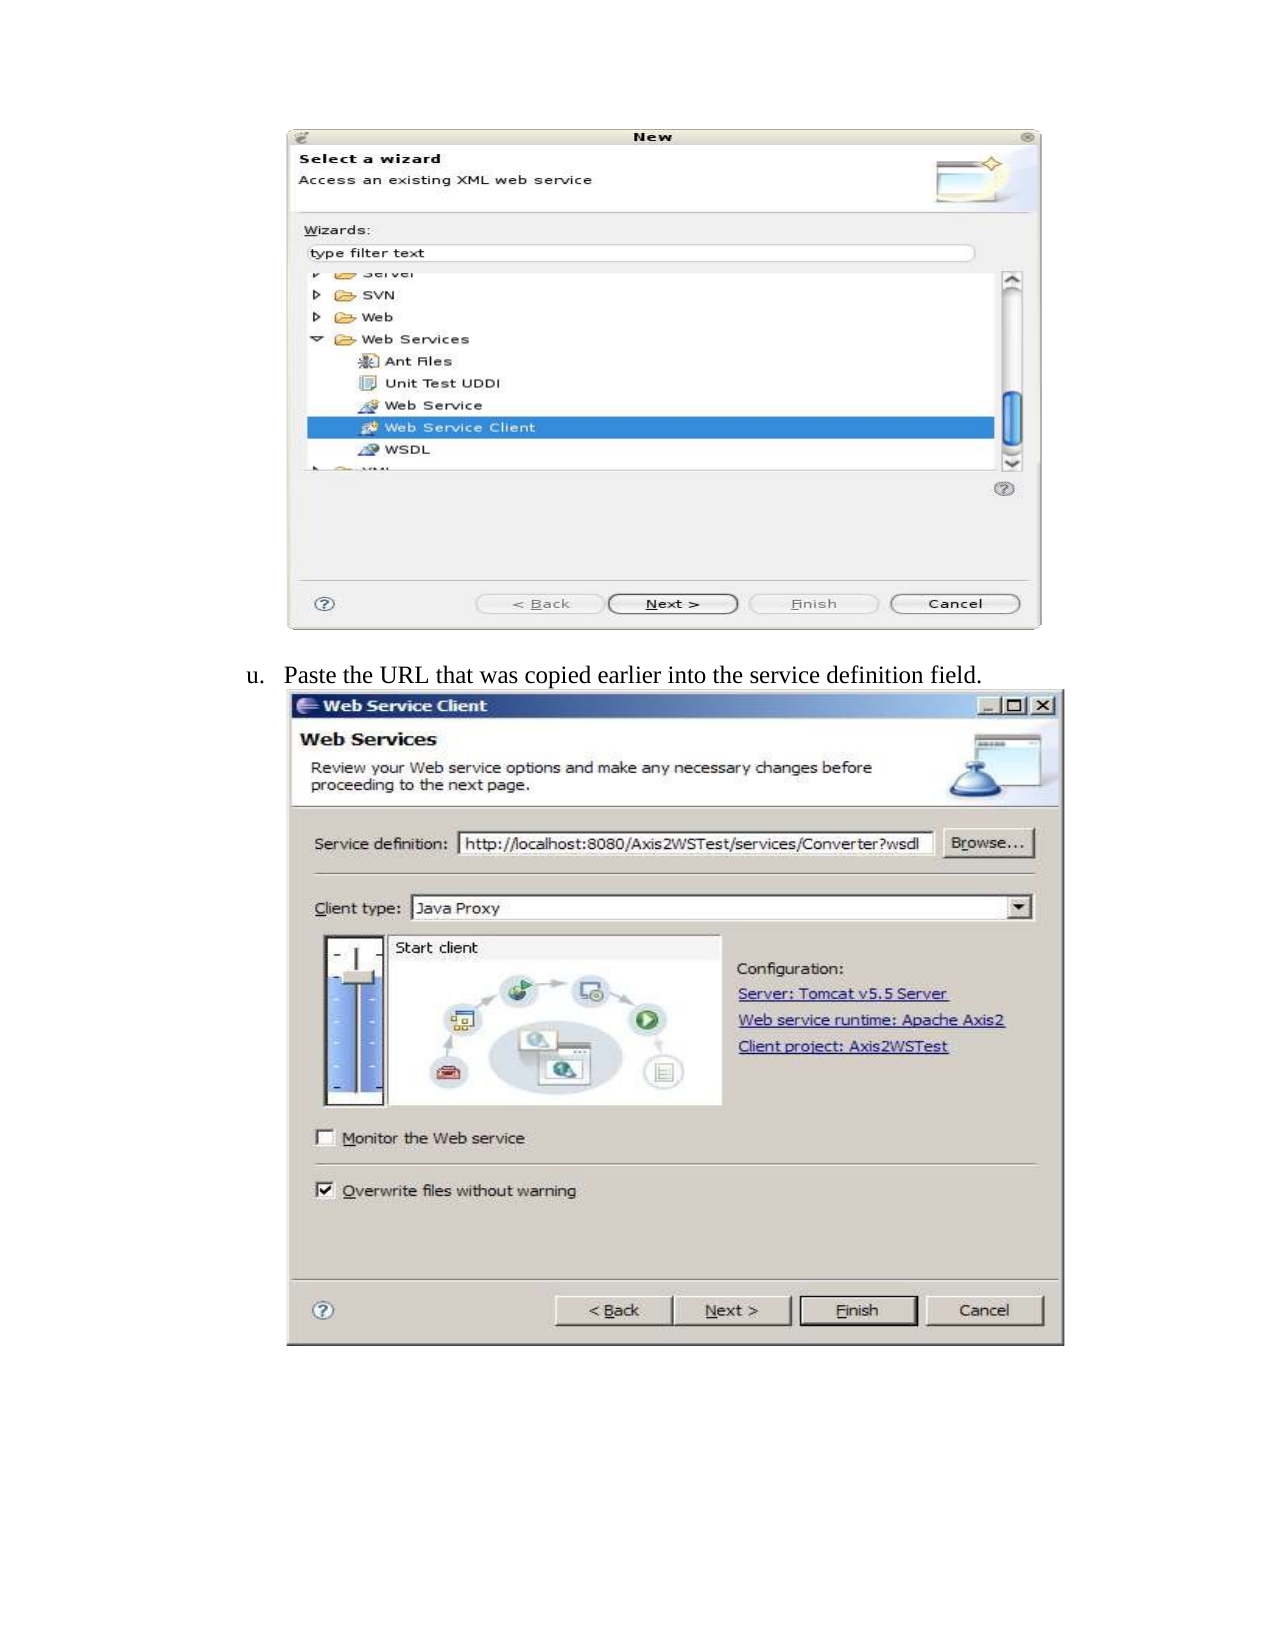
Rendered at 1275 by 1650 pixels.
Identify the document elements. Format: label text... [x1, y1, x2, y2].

picture [286, 689, 1065, 1346]
list Paste the URL that was copied earlier into the service definition field. [246, 660, 1275, 688]
picture [286, 129, 1042, 630]
